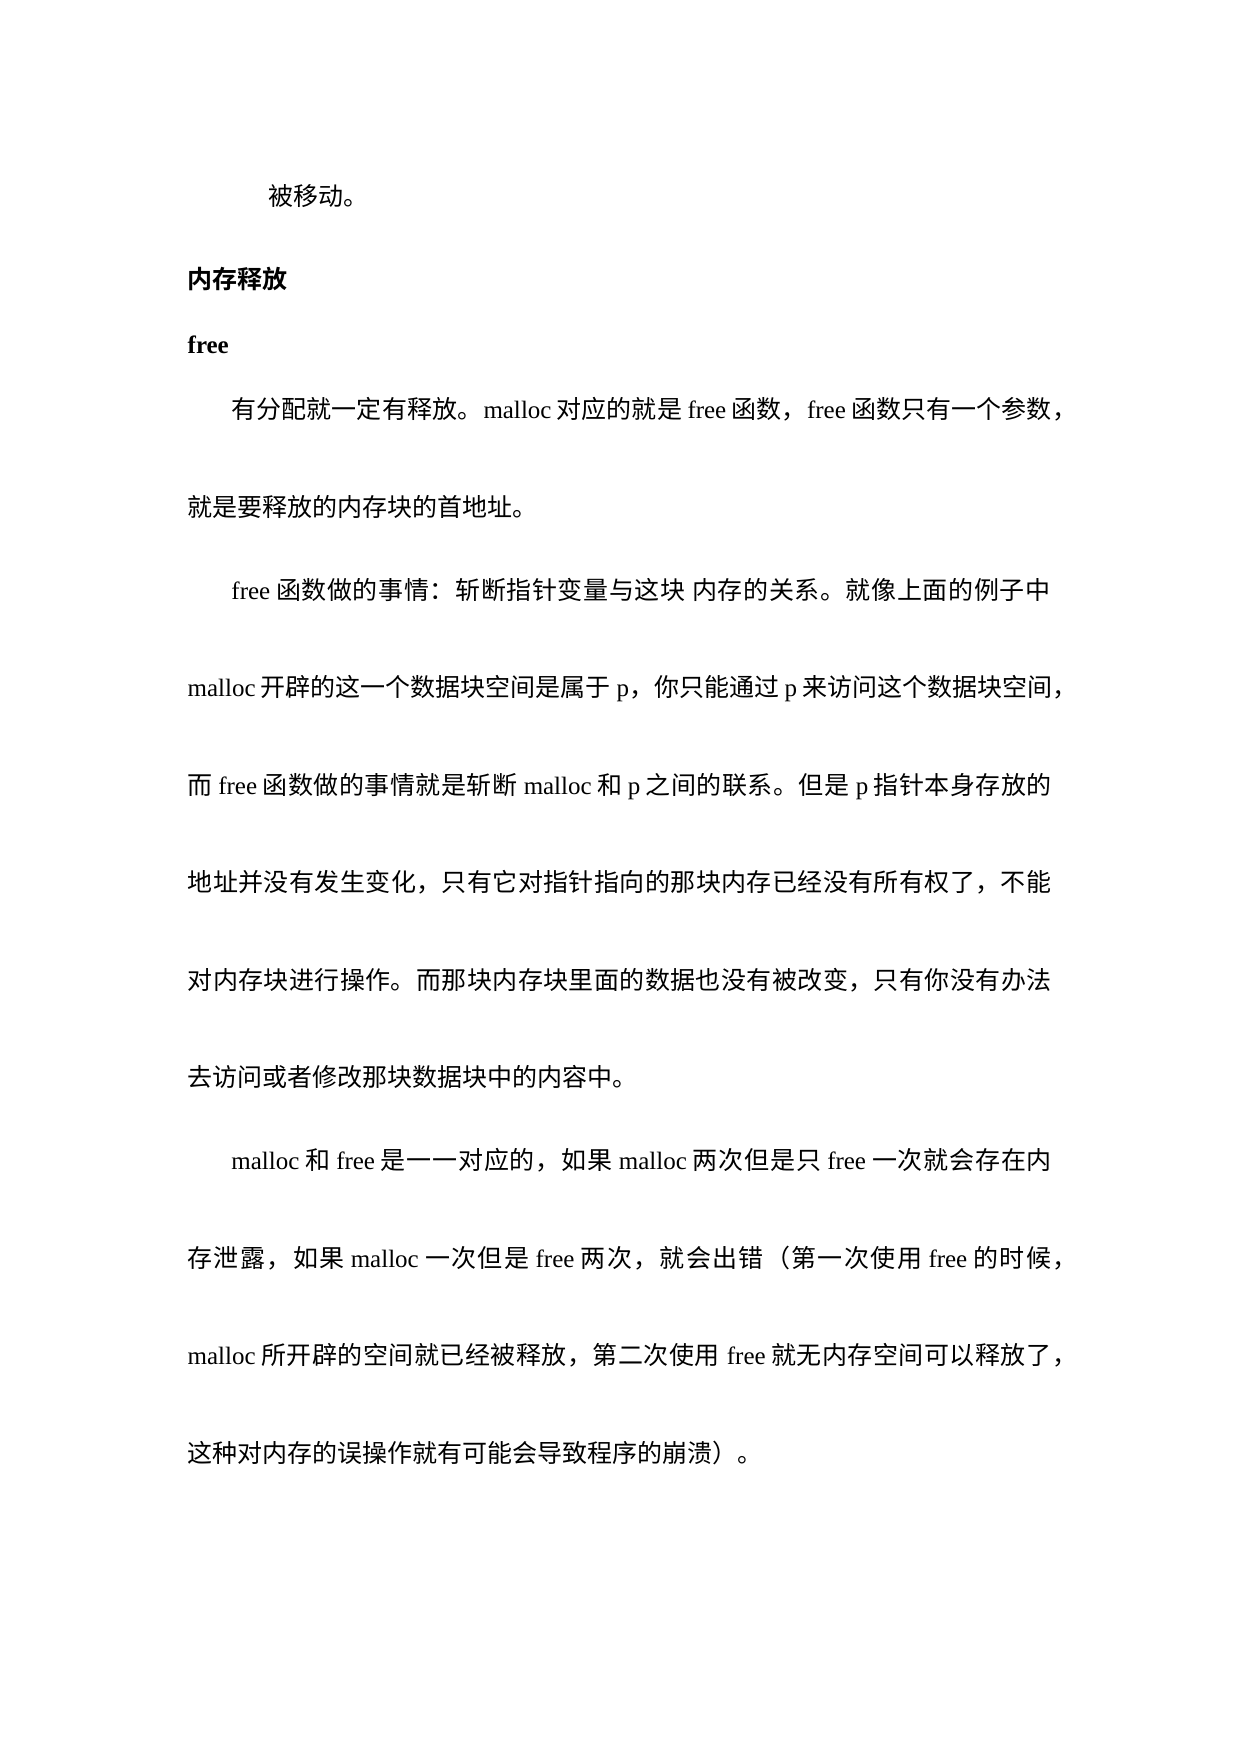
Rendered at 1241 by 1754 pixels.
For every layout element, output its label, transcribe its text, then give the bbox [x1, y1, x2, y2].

text 有分配就一定有释放。malloc对应的就是free函数，free函数只有一个参数，就是要释放的内存块的首地址。 [187, 375, 1053, 538]
text free函数做的事情：斩断指针变量与这块 内存的关系。就像上面的例子中malloc开辟的这一个数据块空间是属于p，你只能通过p来访问这个数据块空间，而free函数做的事情就是斩断malloc和p之间的联系。但是p指针本身存放的地址并没有发生变化，只有它对指针指向的那块内存已经没有所有权了，不能对内存块进行操作。而那块内存块里面的数据也没有被改变，只有你没有办法去访问或者修改那块数据块中的内容中。 [187, 556, 1053, 1108]
subtitle free [187, 328, 1053, 361]
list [231, 162, 1053, 227]
text malloc和free是一一对应的，如果malloc两次但是只free一次就会存在内存泄露，如果malloc一次但是free两次，就会出错（第一次使用free的时候，malloc所开辟的空间就已经被释放，第二次使用free就无内存空间可以释放了，这种对内存的误操作就有可能会导致程序的崩溃）。 [187, 1126, 1053, 1484]
subtitle 内存释放 [187, 245, 1053, 310]
